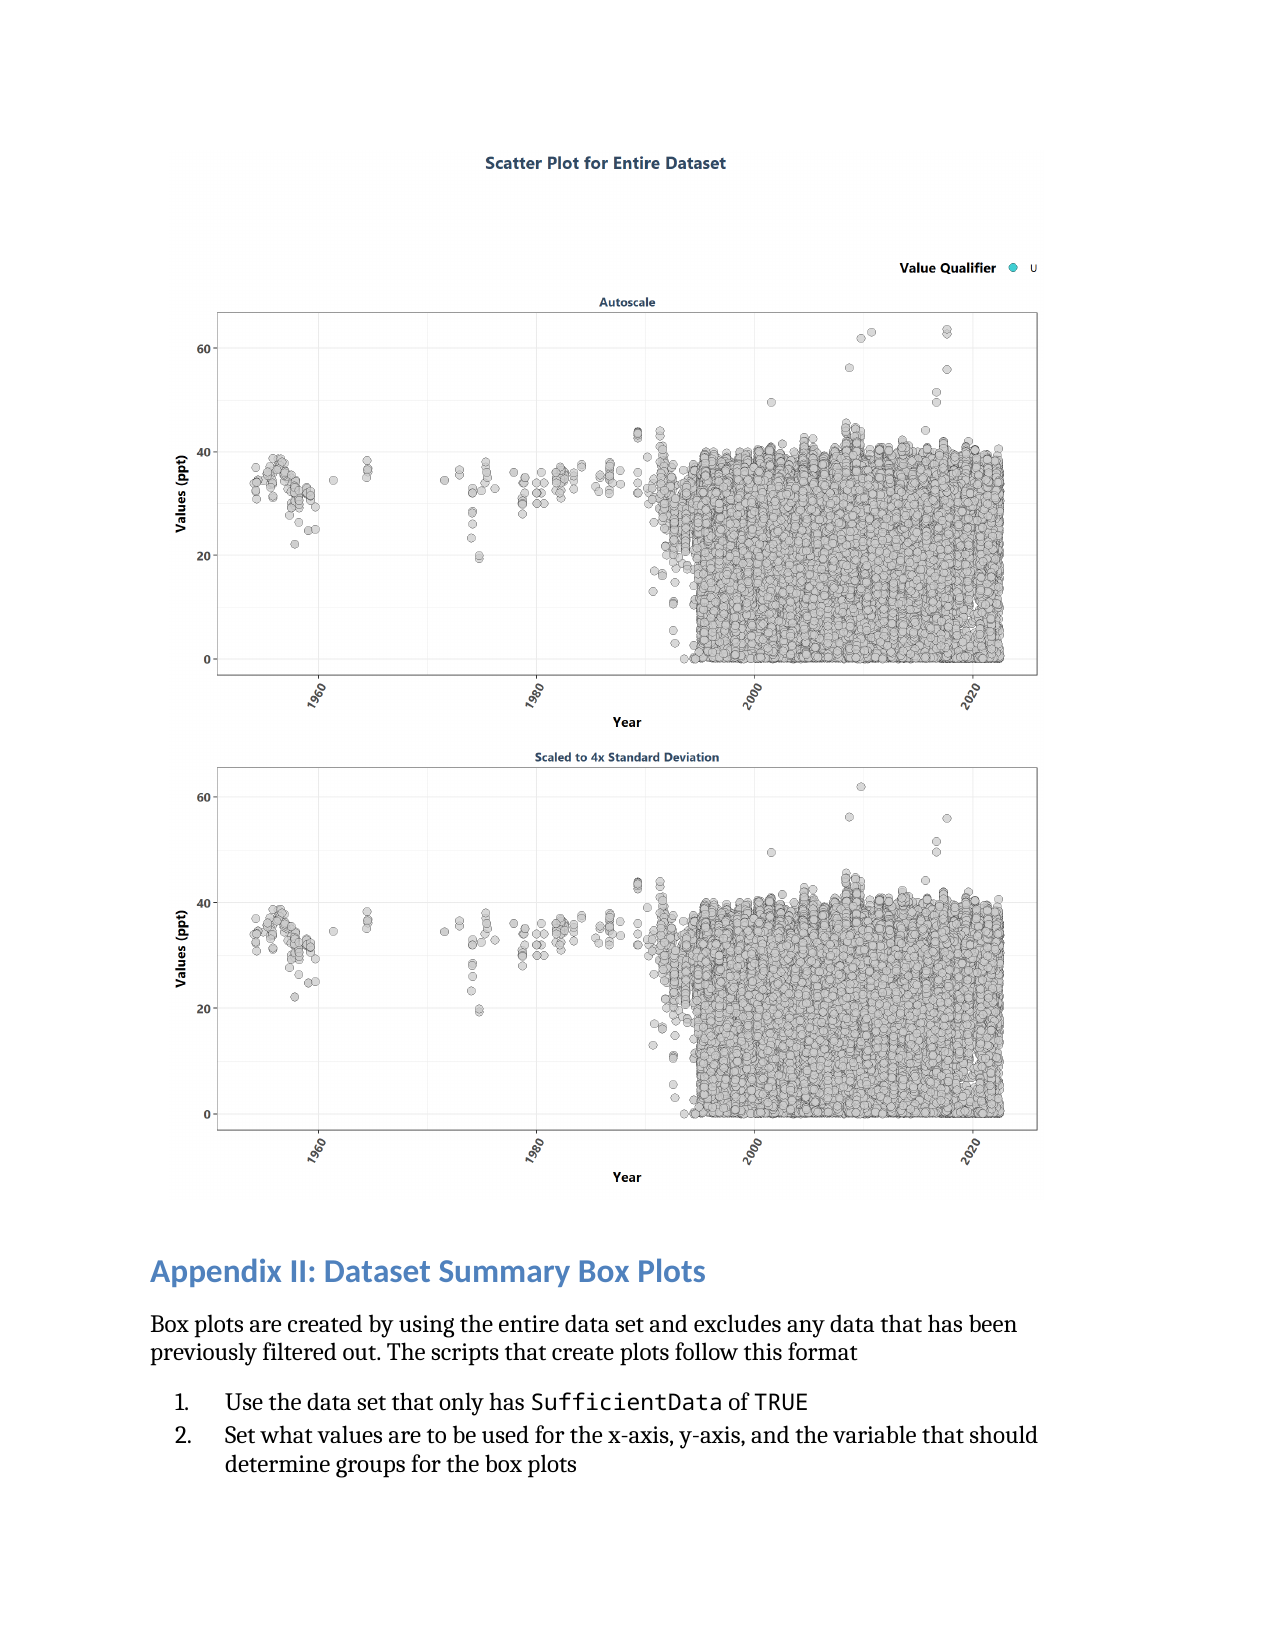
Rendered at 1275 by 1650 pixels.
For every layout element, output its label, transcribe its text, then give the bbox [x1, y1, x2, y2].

list Use the data set that only has SufficientData of TRUE [175, 1386, 1125, 1417]
picture [168, 150, 1044, 1200]
list Set what values are to be used for the x-axis, y-axis, and the variable that should determine groups for the box plots [175, 1421, 1125, 1478]
text Box plots are created by using the entire data set and excludes any data that has been previously filtered out. The scripts that create plots follow this format [150, 1309, 1125, 1367]
subtitle Appendix II: Dataset Summary Box Plots [150, 1250, 1125, 1291]
